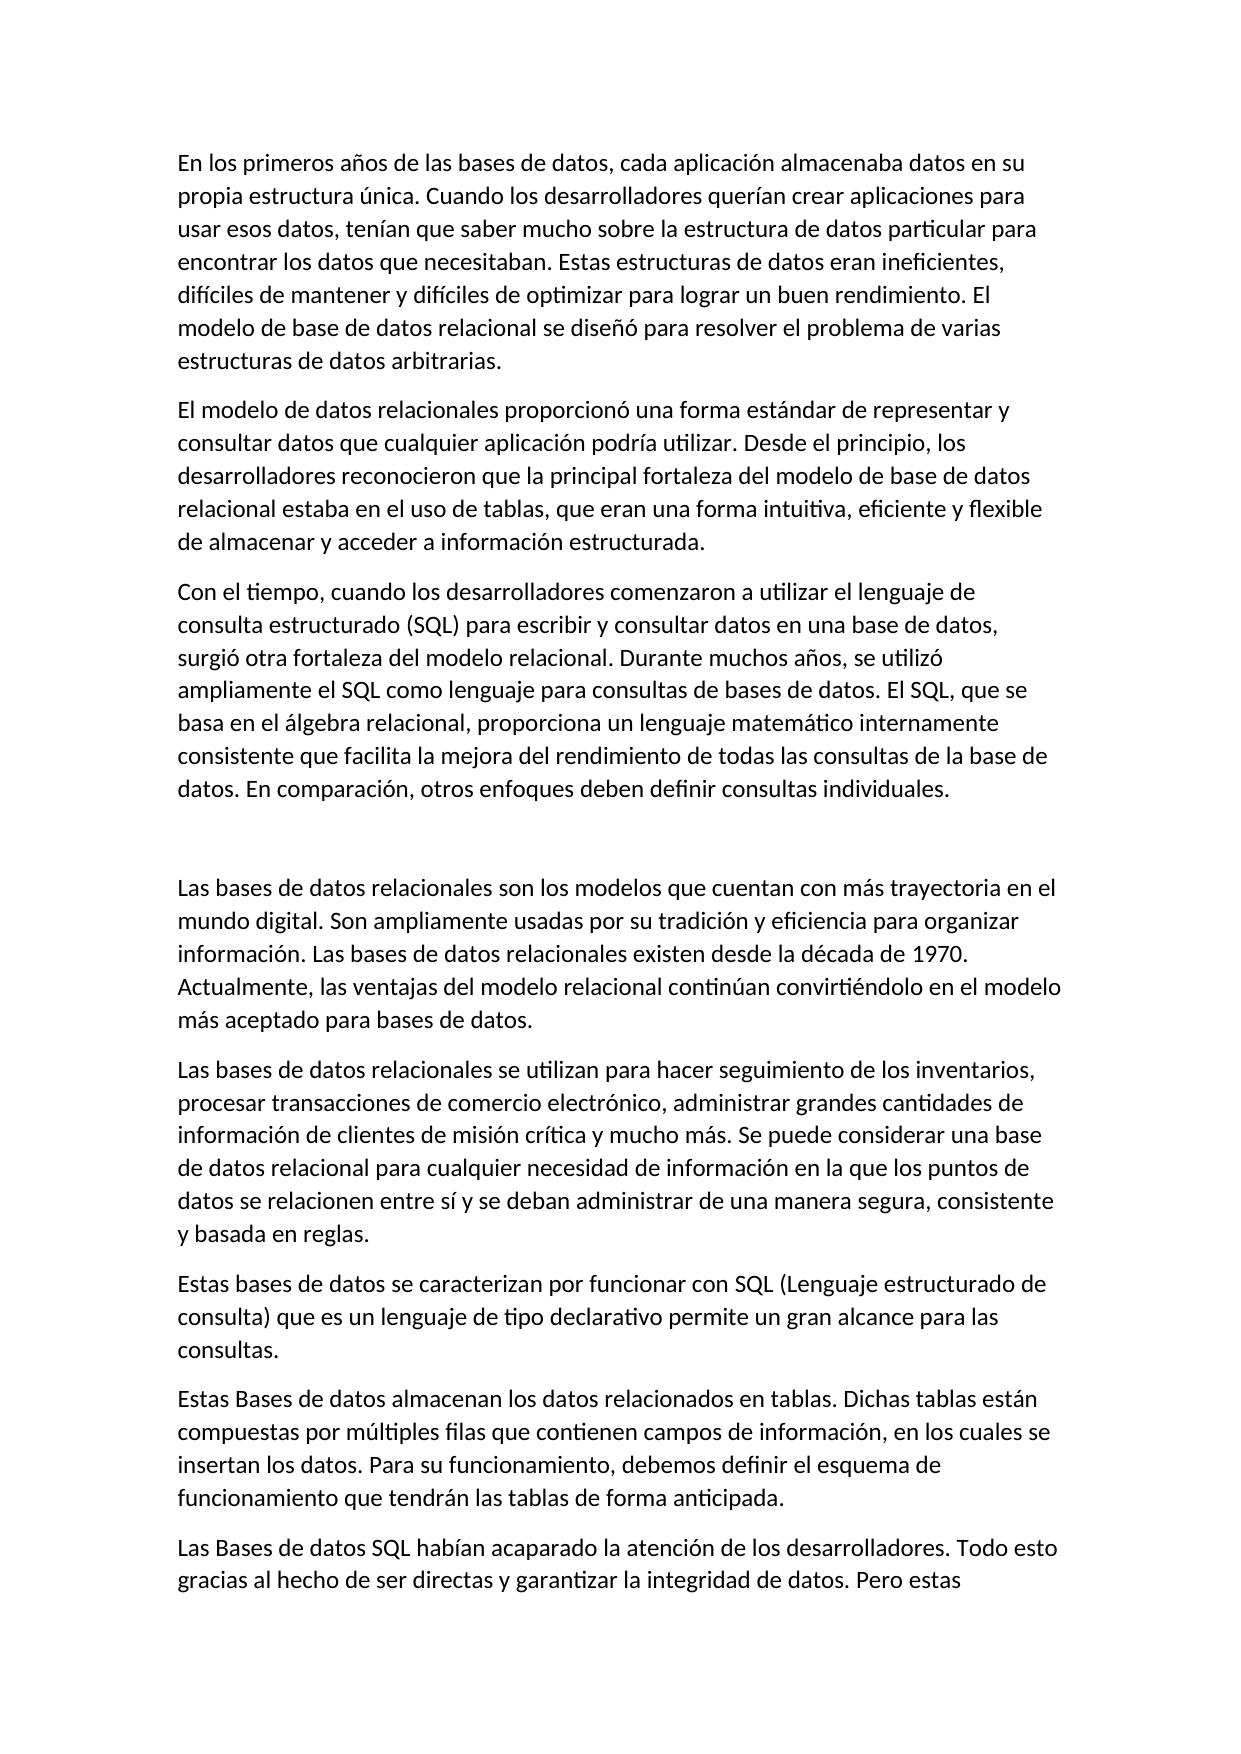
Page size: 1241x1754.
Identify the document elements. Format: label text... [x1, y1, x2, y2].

text Las bases de datos relacionales se utilizan para hacer seguimiento de los inventarios, procesar transacciones de comercio electrónico, administrar grandes cantidades de información de clientes de misión crítica y mucho más. Se puede considerar una base de datos relacional para cualquier necesidad de información en la que los puntos de datos se relacionen entre sí y se deban administrar de una manera segura, consistente y basada en reglas. [177, 1054, 1063, 1249]
text Estas bases de datos se caracterizan por funcionar con SQL (Lenguaje estructurado de consulta) que es un lenguaje de tipo declarativo permite un gran alcance para las consultas. [177, 1268, 1063, 1364]
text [177, 1532, 1063, 1595]
text Las bases de datos relacionales son los modelos que cuentan con más trayectoria en el mundo digital. Son ampliamente usadas por su tradición y eficiencia para organizar información. Las bases de datos relacionales existen desde la década de 1970. Actualmente, las ventajas del modelo relacional continúan convirtiéndolo en el modelo más aceptado para bases de datos. [177, 873, 1063, 1035]
text En los primeros años de las bases de datos, cada aplicación almacenaba datos en su propia estructura única. Cuando los desarrolladores querían crear aplicaciones para usar esos datos, tenían que saber mucho sobre la estructura de datos particular para encontrar los datos que necesitaban. Estas estructuras de datos eran ineficientes, difíciles de mantener y difíciles de optimizar para lograr un buen rendimiento. El modelo de base de datos relacional se diseñó para resolver el problema de varias estructuras de datos arbitrarias. [177, 148, 1063, 376]
text Con el tiempo, cuando los desarrolladores comenzaron a utilizar el lenguaje de consulta estructurado (SQL) para escribir y consultar datos en una base de datos, surgió otra fortaleza del modelo relacional. Durante muchos años, se utilizó ampliamente el SQL como lenguaje para consultas de bases de datos. El SQL, que se basa en el álgebra relacional, proporciona un lenguaje matemático internamente consistente que facilita la mejora del rendimiento de todas las consultas de la base de datos. En comparación, otros enfoques deben definir consultas individuales. [177, 576, 1063, 804]
text Estas Bases de datos almacenan los datos relacionados en tablas. Dichas tablas están compuestas por múltiples filas que contienen campos de información, en los cuales se insertan los datos. Para su funcionamiento, debemos definir el esquema de funcionamiento que tendrán las tablas de forma anticipada. [177, 1383, 1063, 1513]
text El modelo de datos relacionales proporcionó una forma estándar de representar y consultar datos que cualquier aplicación podría utilizar. Desde el principio, los desarrolladores reconocieron que la principal fortaleza del modelo de base de datos relacional estaba en el uso de tablas, que eran una forma intuitiva, eficiente y flexible de almacenar y acceder a información estructurada. [177, 395, 1063, 557]
